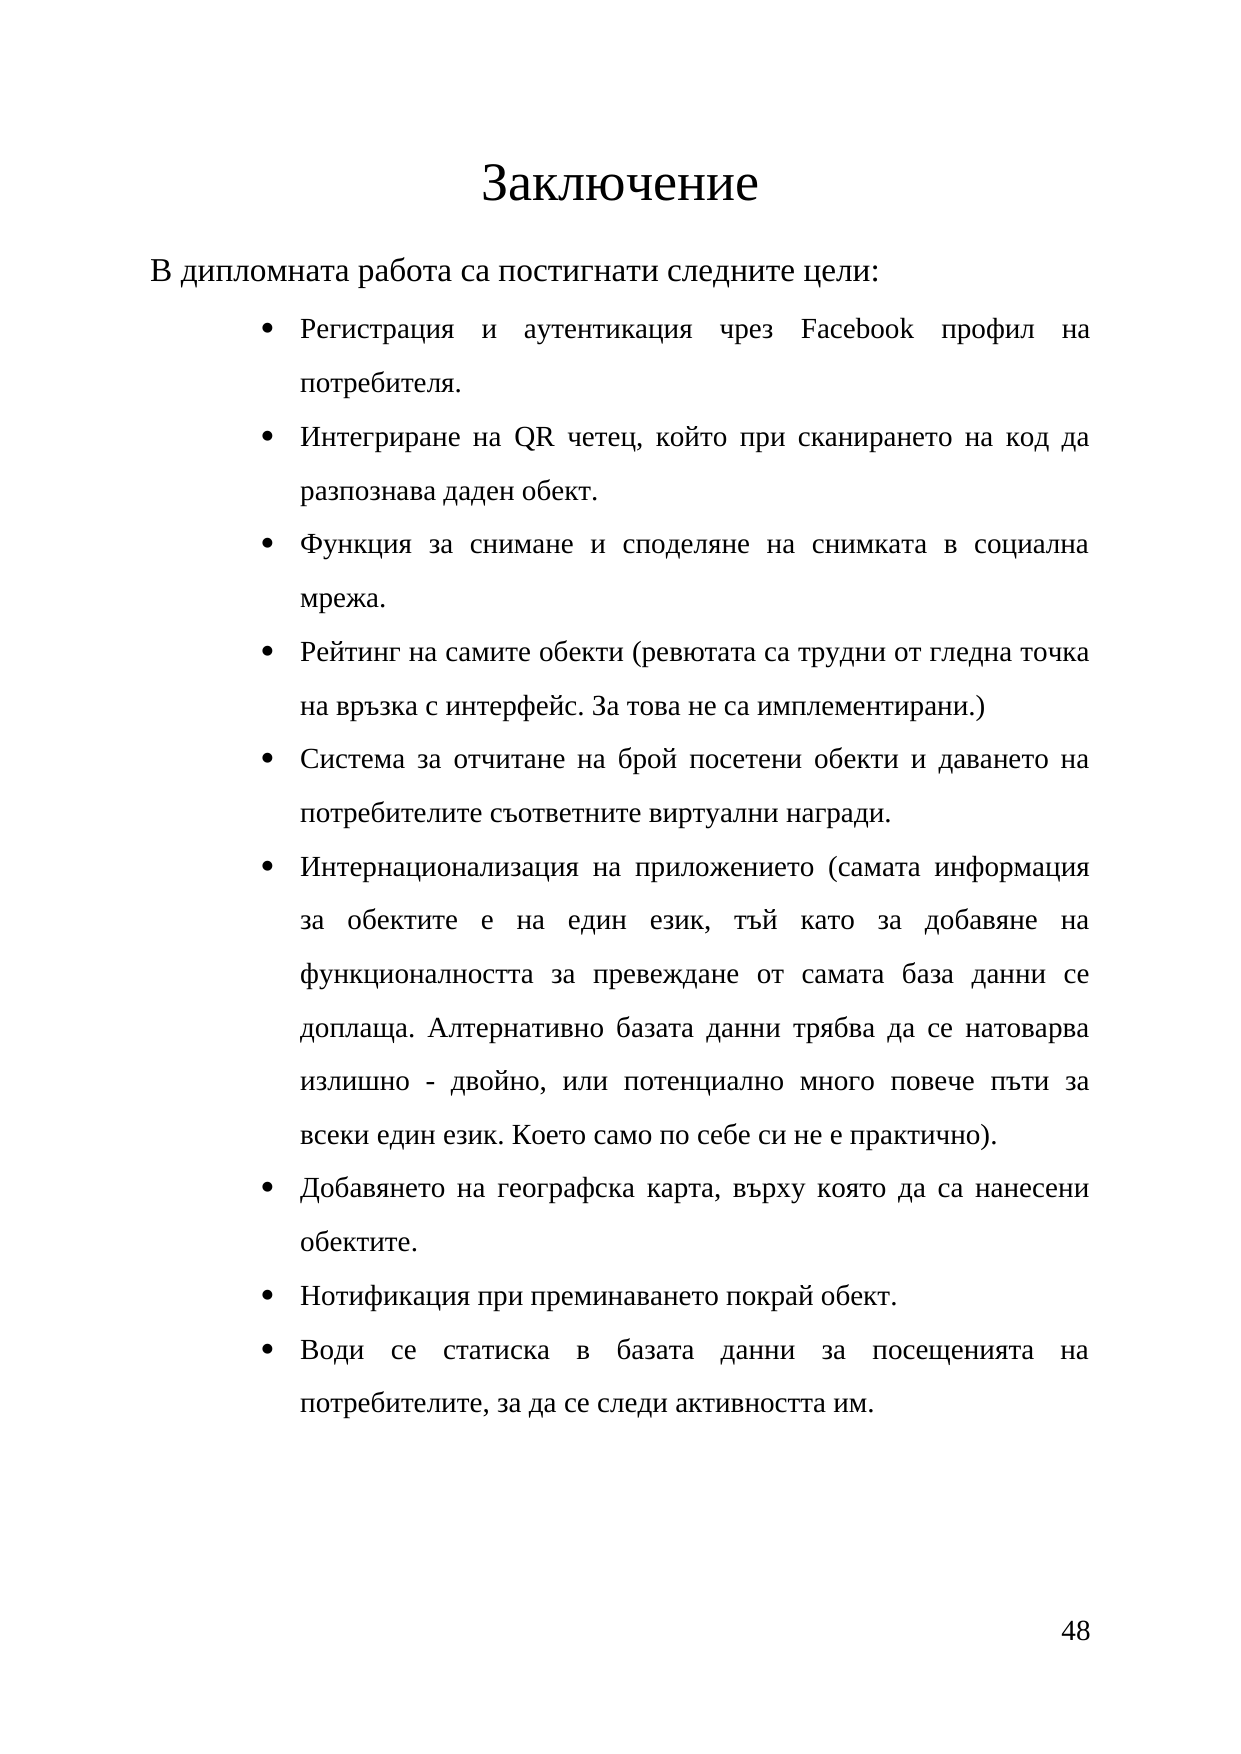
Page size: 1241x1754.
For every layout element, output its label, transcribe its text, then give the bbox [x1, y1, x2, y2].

list Добавянето на географска карта, върху която да са нанесени обектите. [262, 1171, 1090, 1258]
list Нотификация при преминаването покрай обект. [262, 1278, 1090, 1312]
list Интернационализация на приложението (самата информация за обектите е на един език, тъй като за добавяне на функционалността за превеждане от самата база данни се доплаща. Алтернативно базата данни трябва да се натоварва излишно - двойно, или потенциално много повече пъти за всеки един език. Което само по себе си не е практично). [262, 849, 1090, 1151]
list Система за отчитане на брой посетени обекти и даването на потребителите съответните виртуални награди. [262, 741, 1090, 828]
list Рейтинг на самите обекти (ревютата са трудни от гледна точка на връзка с интерфейс. За това не са имплементирани.) [262, 634, 1090, 721]
text В дипломната работа са постигнати следните цели: [150, 250, 1090, 288]
list Регистрация и аутентикация чрез Facebook профил на потребителя. [262, 312, 1090, 399]
text Заключение [150, 150, 1090, 212]
list Води се статиска в базата данни за посещенията на потребителите, за да се следи активността им. [262, 1332, 1090, 1419]
list Интегриране на QR четец, който при сканирането на код да разпознава даден обект. [262, 419, 1090, 506]
list Функция за снимане и споделяне на снимката в социална мрежа. [262, 526, 1090, 614]
